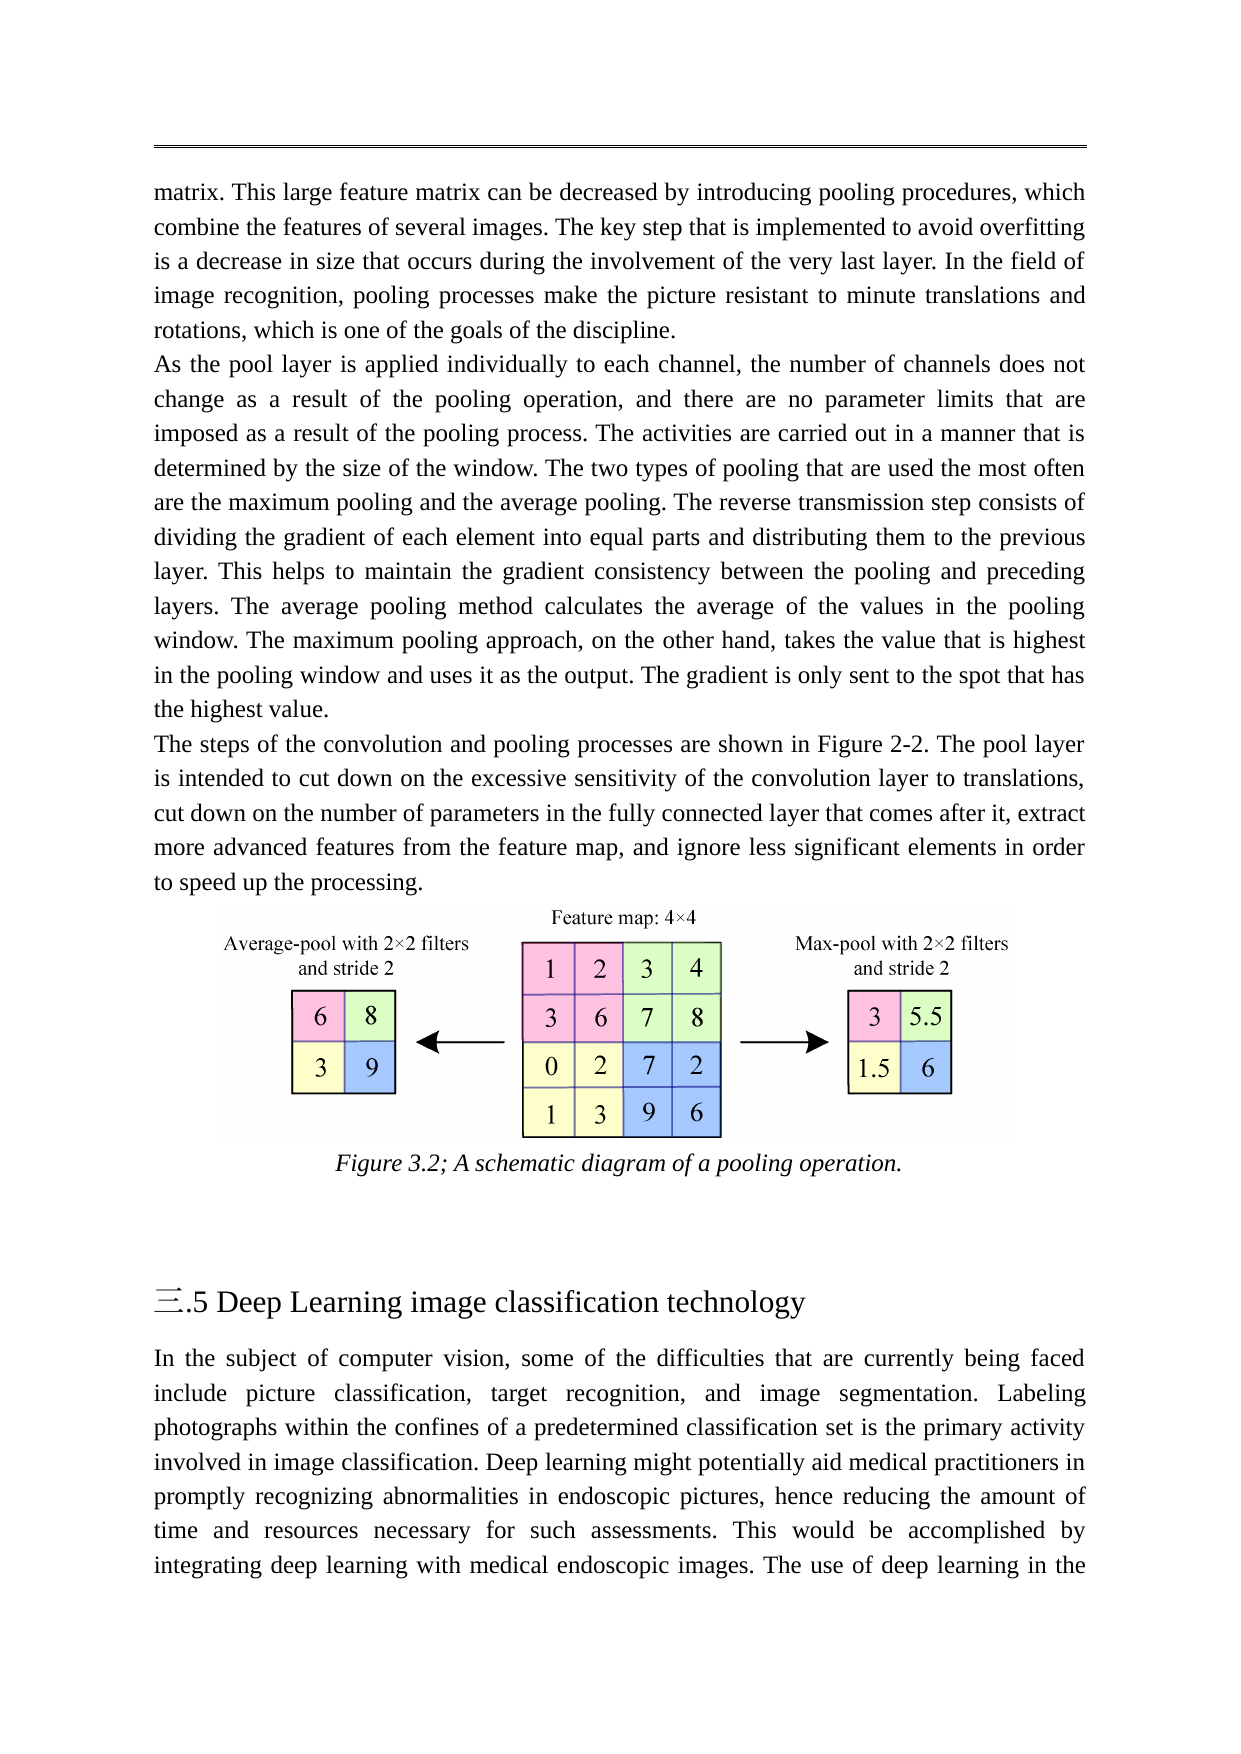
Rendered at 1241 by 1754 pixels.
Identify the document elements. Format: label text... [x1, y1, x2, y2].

subtitle Deep Learning image classification technology [153, 1277, 1087, 1322]
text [153, 177, 1087, 344]
text As the pool layer is applied individually to each channel, the number of channels does not change as a result of the pooling operation, and there are no parameter limits that are imposed as a result of the pooling process. The activities are carried out in a manner that is determined by the size of the window. The two types of pooling that are used the most often are the maximum pooling and the average pooling. The reverse transmission step consists of dividing the gradient of each element into equal parts and distributing them to the previous layer. This helps to maintain the gradient consistency between the pooling and preceding layers. The average pooling method calculates the average of the values in the pooling window. The maximum pooling approach, on the other hand, takes the value that is highest in the pooling window and uses it as the output. The gradient is only sent to the spot that has the highest value. [153, 349, 1087, 723]
text The steps of the convolution and pooling processes are shown in Figure 2-2. The pool layer is intended to cut down on the excessive sensitivity of the convolution layer to translations, cut down on the number of parameters in the fully connected layer that comes after it, extract more advanced features from the feature map, and ignore less significant elements in order to speed up the processing. [153, 729, 1087, 896]
picture [218, 902, 1014, 1144]
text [153, 1343, 1087, 1579]
text Figure 3.2; A schematic diagram of a pooling operation. [153, 1108, 1087, 1177]
